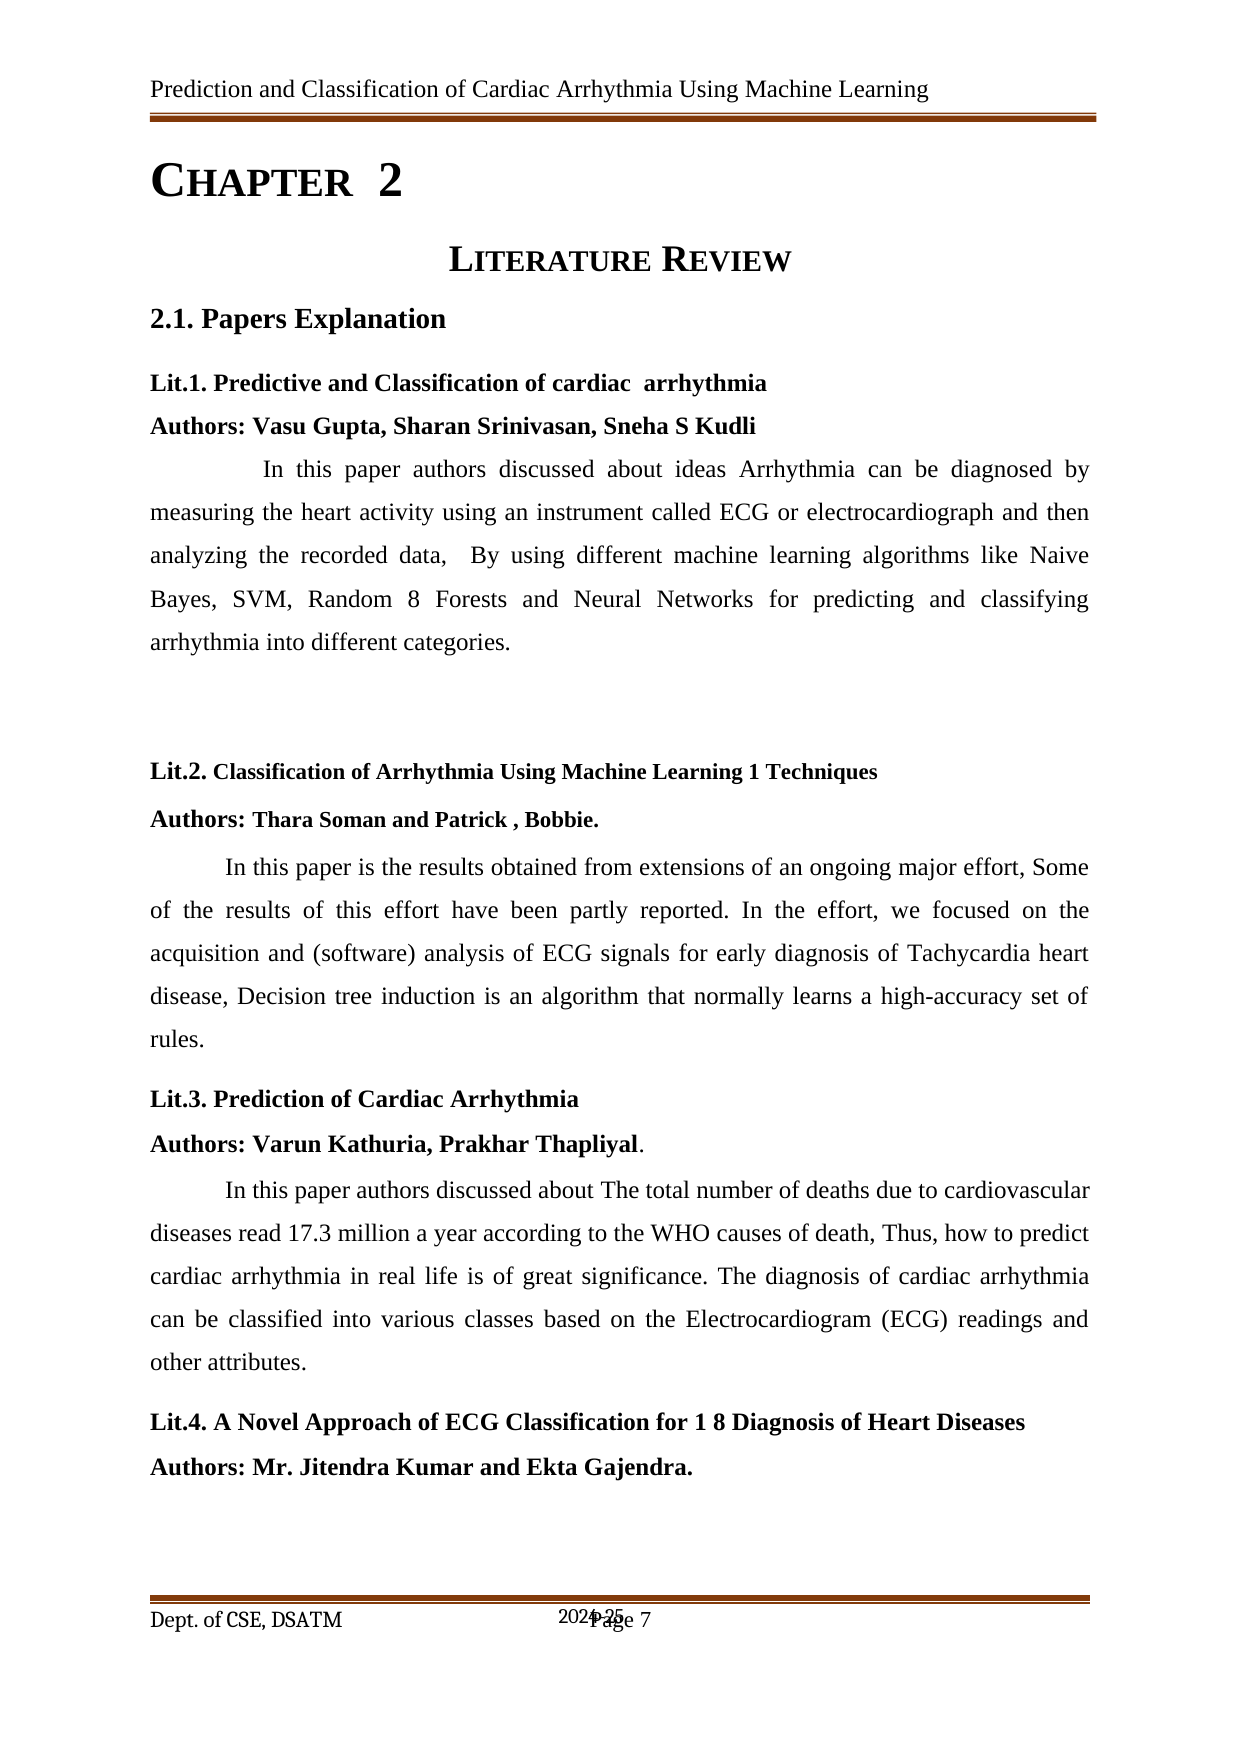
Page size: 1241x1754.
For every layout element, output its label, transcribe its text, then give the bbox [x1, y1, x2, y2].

text Literature Review [150, 236, 1090, 279]
text Lit.3. Prediction of Cardiac Arrhythmia [150, 1084, 1090, 1113]
subtitle 2.1. Papers Explanation [150, 301, 1090, 334]
text Lit.4. A Novel Approach of ECG Classification for 1 8 Diagnosis of Heart Diseases [150, 1407, 1090, 1436]
text In this paper is the results obtained from extensions of an ongoing major effort, Some of the results of this effort have been partly reported. In the effort, we focused on the acquisition and (software) analysis of ECG signals for early diagnosis of Tachycardia heart disease, Decision tree induction is an algorithm that normally learns a high-accuracy set of rules. [150, 852, 1090, 1053]
text Lit.2. Classification of Arrhythmia Using Machine Learning 1 Techniques [150, 756, 1090, 785]
subtitle In this paper authors discussed about ideas Arrhythmia can be diagnosed by measuring the heart activity using an instrument called ECG or electrocardiograph and then analyzing the recorded data, By using different machine learning algorithms like Naive Bayes, SVM, Random 8 Forests and Neural Networks for predicting and classifying arrhythmia into different categories. [150, 454, 1090, 656]
text In this paper authors discussed about The total number of deaths due to cardiovascular diseases read 17.3 million a year according to the WHO causes of death, Thus, how to predict cardiac arrhythmia in real life is of great significance. The diagnosis of cardiac arrhythmia can be classified into various classes based on the Electrocardiogram (ECG) readings and other attributes. [150, 1175, 1090, 1376]
text Authors: Mr. Jitendra Kumar and Ekta Gajendra. [150, 1452, 1090, 1481]
subtitle Authors: Vasu Gupta, Sharan Srinivasan, Sneha S Kudli [150, 411, 1090, 440]
subtitle Lit.1. Predictive and Classification of cardiac arrhythmia [150, 368, 1090, 397]
text Authors: Varun Kathuria, Prakhar Thapliyal. [150, 1129, 1090, 1158]
subtitle Chapter 2 [150, 150, 1090, 207]
text Authors: Thara Soman and Patrick , Bobbie. [150, 804, 1090, 833]
